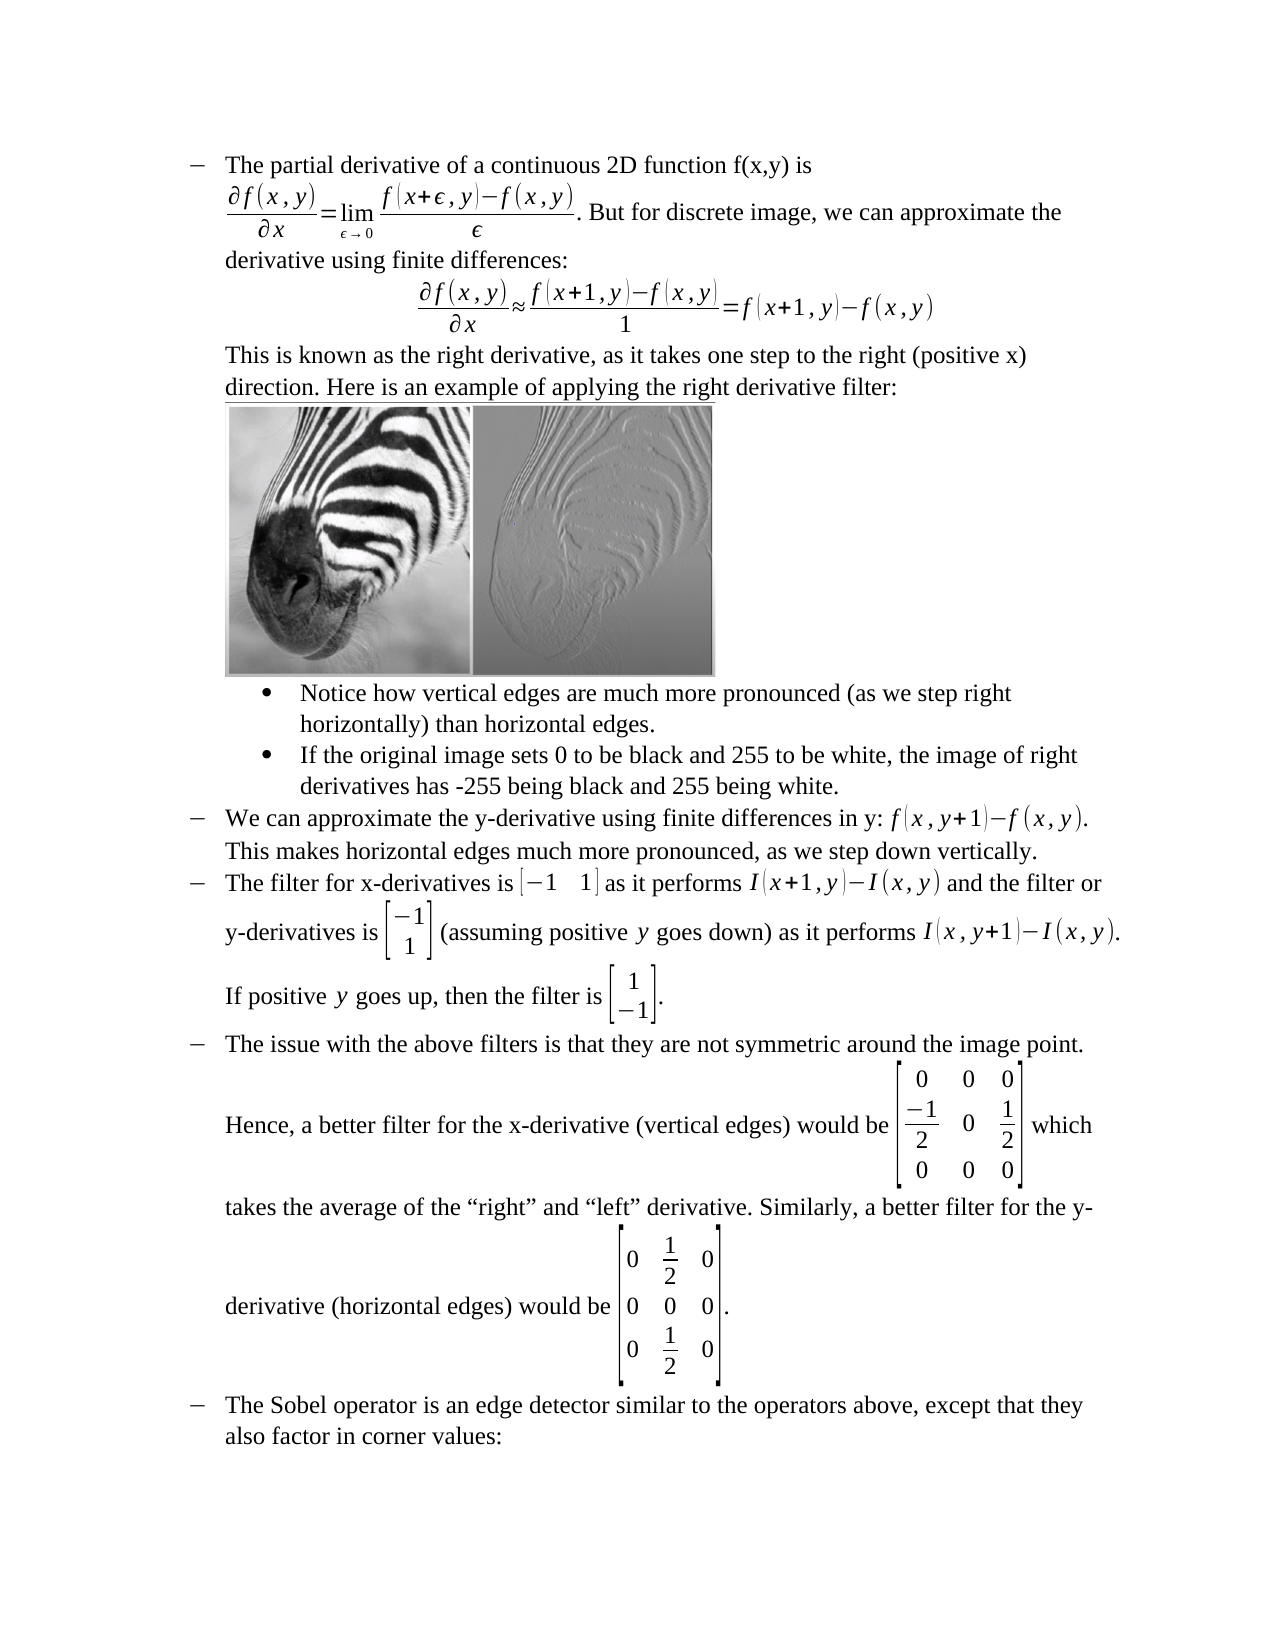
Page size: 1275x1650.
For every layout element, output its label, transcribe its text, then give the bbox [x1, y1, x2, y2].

list The filter for x-derivatives is as it performs and the filter or y-derivatives is (assuming positive goes down) as it performs . If positive goes up, then the filter is . [187, 867, 1125, 1026]
list If the original image sets 0 to be black and 255 to be white, the image of right derivatives has -255 being black and 255 being white. [262, 740, 1125, 800]
list The Sobel operator is an edge detector similar to the operators above, except that they also factor in corner values: [187, 1390, 1125, 1450]
list This is known as the right derivative, as it takes one step to the right (positive x) direction. Here is an example of applying the right derivative filter: [225, 341, 1125, 400]
list We can approximate the y-derivative using finite differences in y: . This makes horizontal edges much more pronounced, as we step down vertically. [187, 802, 1125, 864]
list Notice how vertical edges are much more pronounced (as we step right horizontally) than horizontal edges. [262, 678, 1125, 738]
picture [225, 402, 716, 677]
list The issue with the above filters is that they are not symmetric around the image point. Hence, a better filter for the x-derivative (vertical edges) would be which takes the average of the “right” and “left” derivative. Similarly, a better filter for the y-derivative (horizontal edges) would be . [187, 1029, 1125, 1388]
list The partial derivative of a continuous 2D function f(x,y) is . But for discrete image, we can approximate the derivative using finite differences: [187, 150, 1125, 274]
